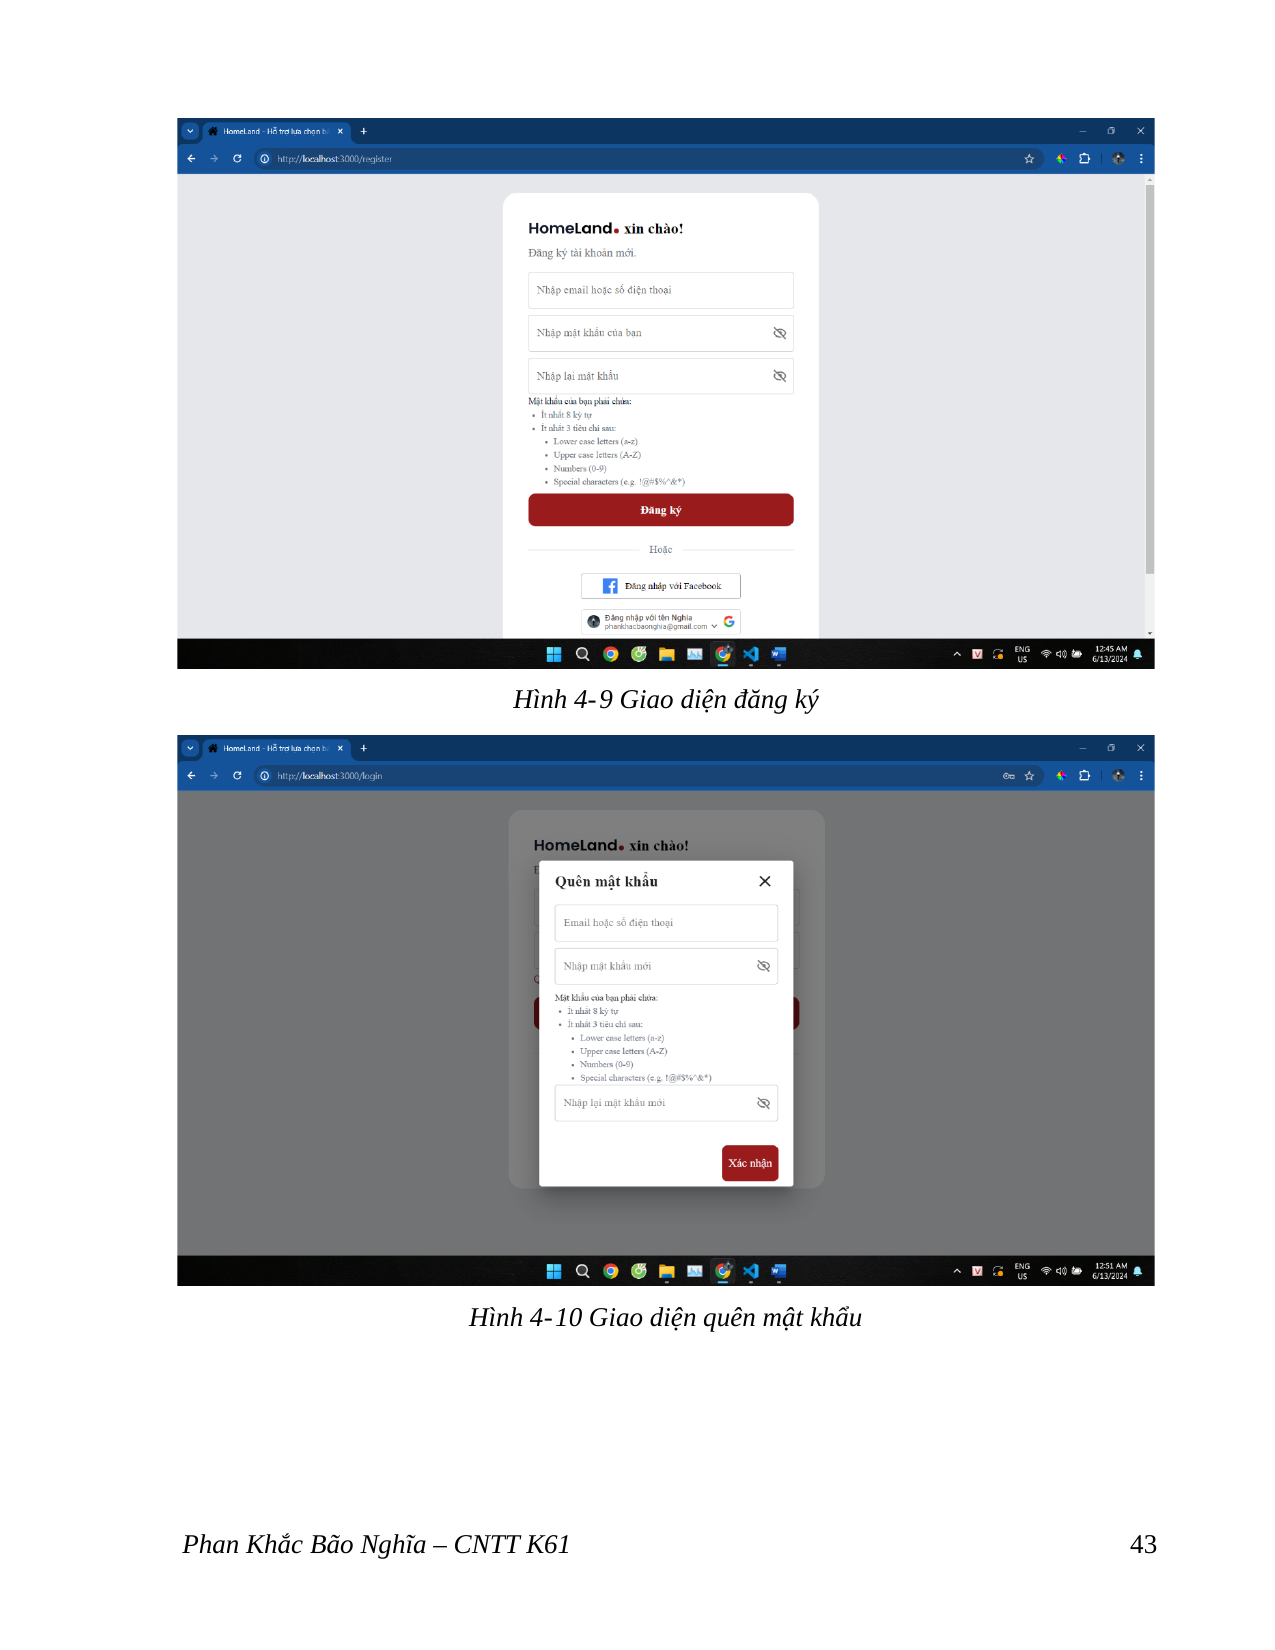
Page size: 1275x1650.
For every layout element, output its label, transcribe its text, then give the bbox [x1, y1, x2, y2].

picture [177, 735, 1155, 1286]
picture [177, 118, 1155, 669]
